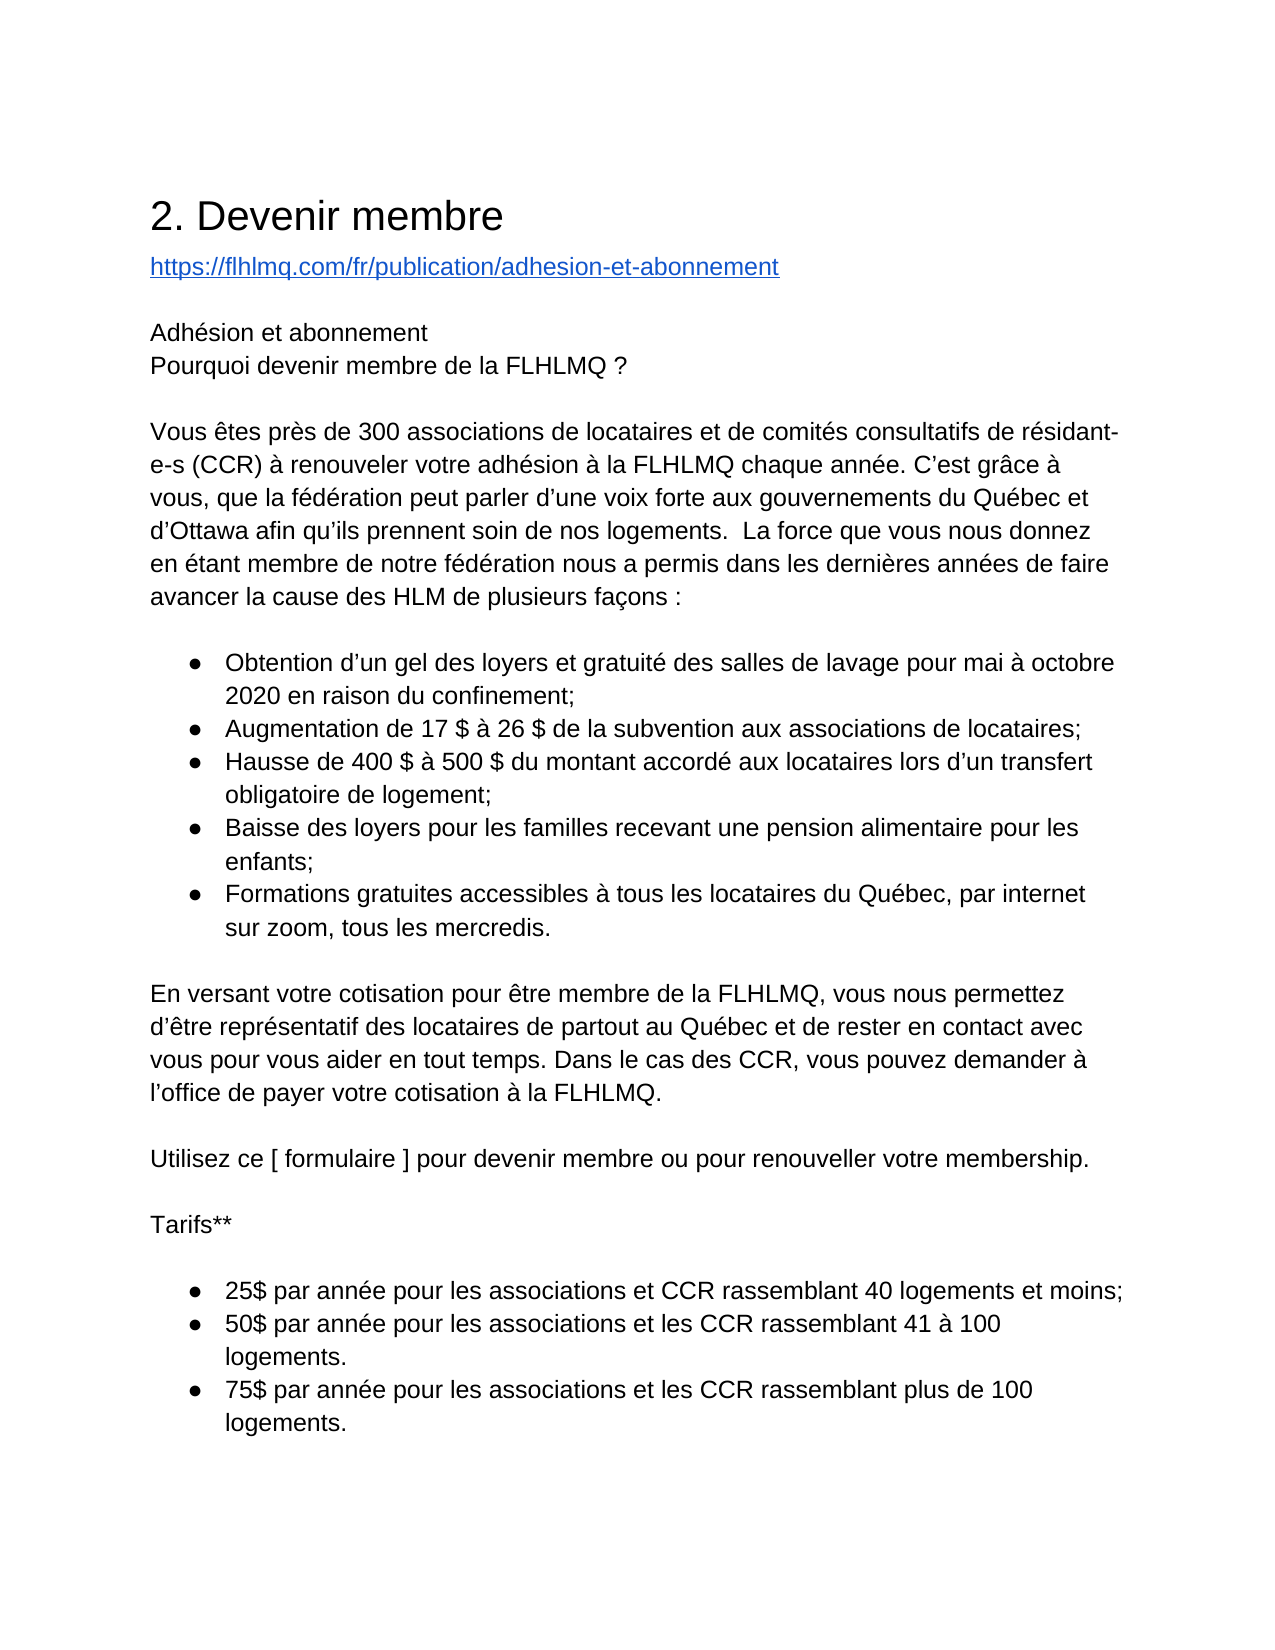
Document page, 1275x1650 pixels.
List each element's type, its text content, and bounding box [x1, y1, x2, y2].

text Vous êtes près de 300 associations de locataires et de comités consultatifs de résidant-e-s (CCR) à renouveler votre adhésion à la FLHLMQ chaque année. C’est grâce à vous, que la fédération peut parler d’une voix forte aux gouvernements du Québec et d’Ottawa afin qu’ils prennent soin de nos logements. La force que vous nous donnez en étant membre de notre fédération nous a permis dans les dernières années de faire avancer la cause des HLM de plusieurs façons : [150, 417, 1125, 611]
text En versant votre cotisation pour être membre de la FLHLMQ, vous nous permettez d’être représentatif des locataires de partout au Québec et de rester en contact avec vous pour vous aider en tout temps. Dans le cas des CCR, vous pouvez demander à l’office de payer votre cotisation à la FLHLMQ. [150, 978, 1125, 1106]
list Obtention d’un gel des loyers et gratuité des salles de lavage pour mai à octobre 2020 en raison du confinement; [187, 648, 1125, 710]
text Tarifs** [150, 1210, 1125, 1238]
text https://flhlmq.com/fr/publication/adhesion-et-abonnement [150, 252, 1125, 281]
subtitle 2. Devenir membre [150, 192, 1125, 239]
list Augmentation de 17 $ à 26 $ de la subvention aux associations de locataires; [187, 714, 1125, 743]
text Pourquoi devenir membre de la FLHLMQ ? [150, 351, 1125, 380]
list 50$ par année pour les associations et les CCR rassemblant 41 à 100 logements. [187, 1309, 1125, 1371]
list Formations gratuites accessibles à tous les locataires du Québec, par internet sur zoom, tous les mercredis. [187, 879, 1125, 941]
list Baisse des loyers pour les familles recevant une pension alimentaire pour les enfants; [187, 813, 1125, 875]
list Hausse de 400 $ à 500 $ du montant accordé aux locataires lors d’un transfert obligatoire de logement; [187, 747, 1125, 809]
text Adhésion et abonnement [150, 318, 1125, 347]
list 75$ par année pour les associations et les CCR rassemblant plus de 100 logements. [187, 1375, 1125, 1437]
list 25$ par année pour les associations et CCR rassemblant 40 logements et moins; [187, 1276, 1125, 1304]
text Utilisez ce [ formulaire ] pour devenir membre ou pour renouveller votre membership. [150, 1144, 1125, 1172]
